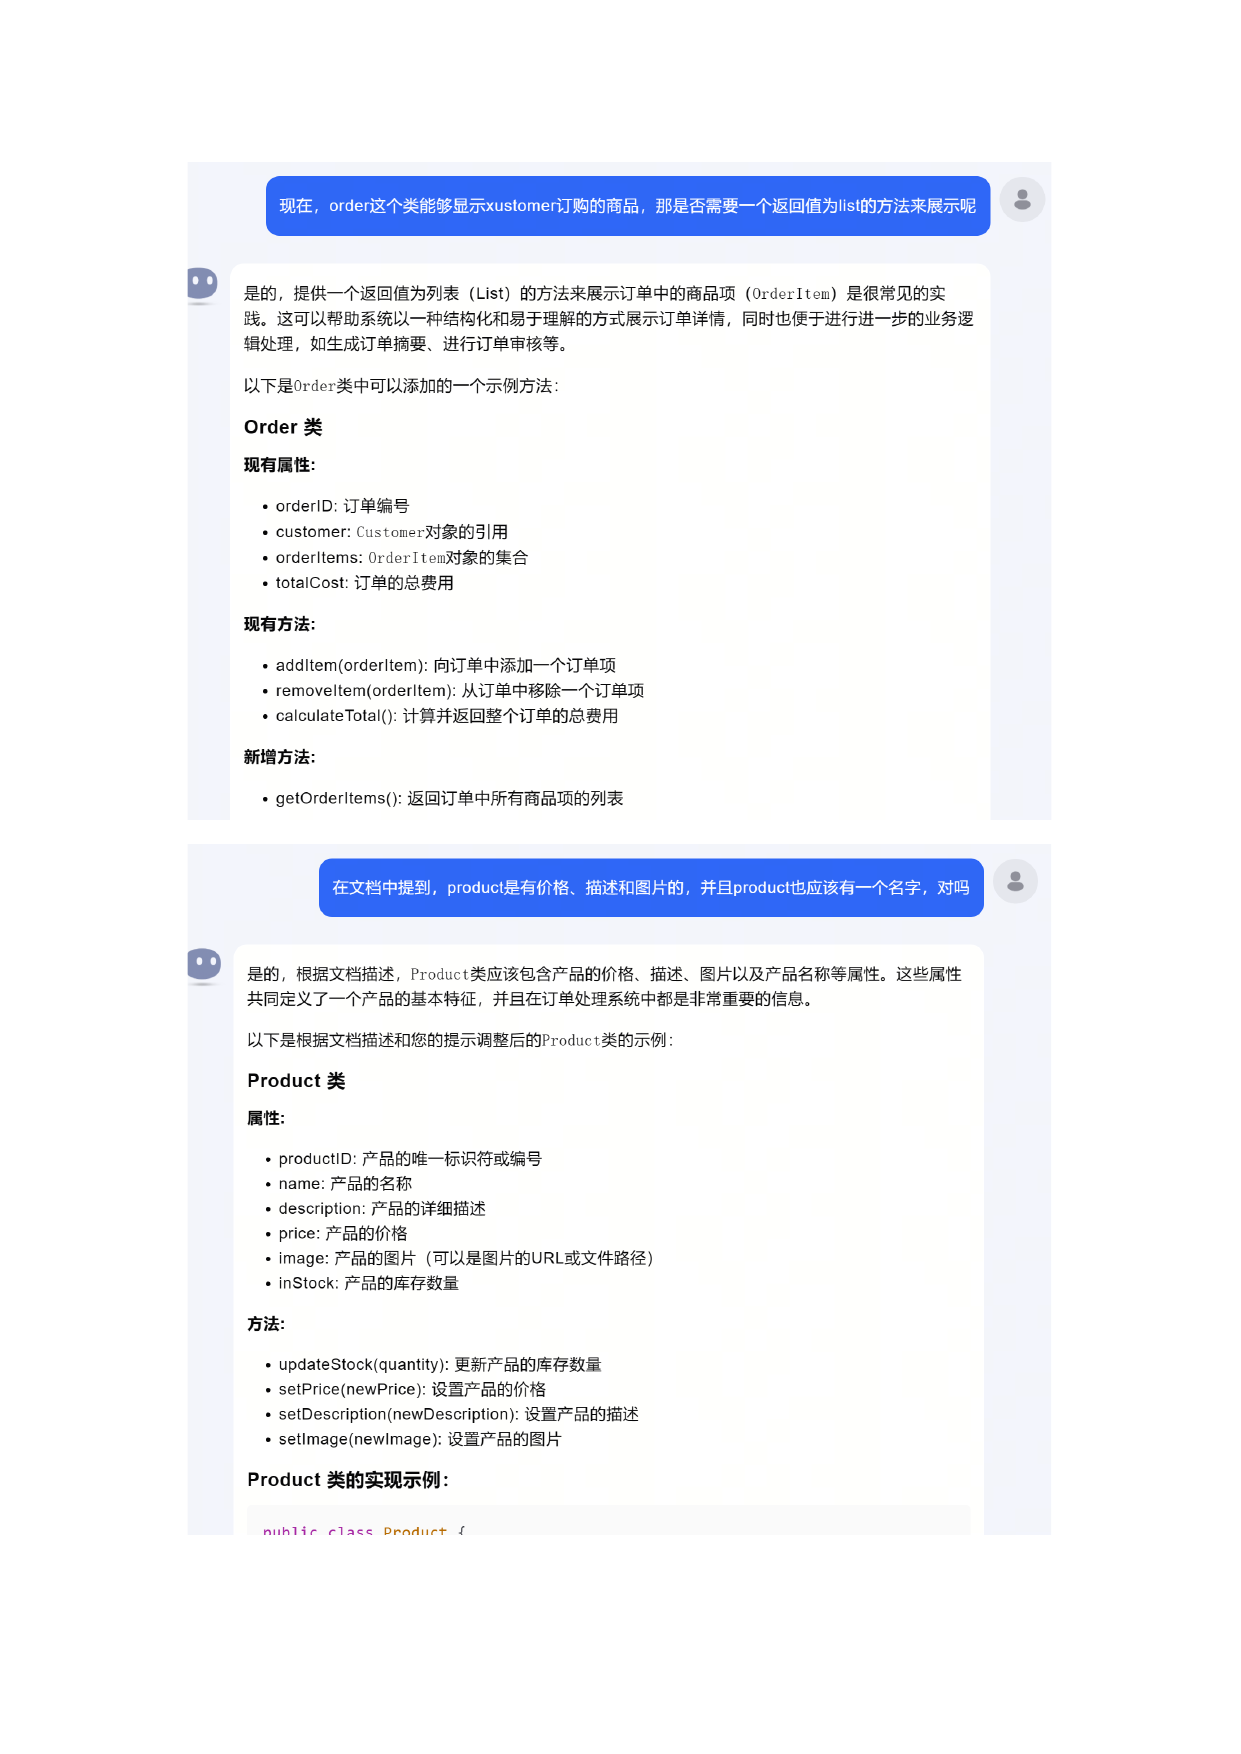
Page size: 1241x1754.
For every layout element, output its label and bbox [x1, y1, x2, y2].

picture [187, 844, 1052, 1535]
picture [187, 162, 1052, 820]
